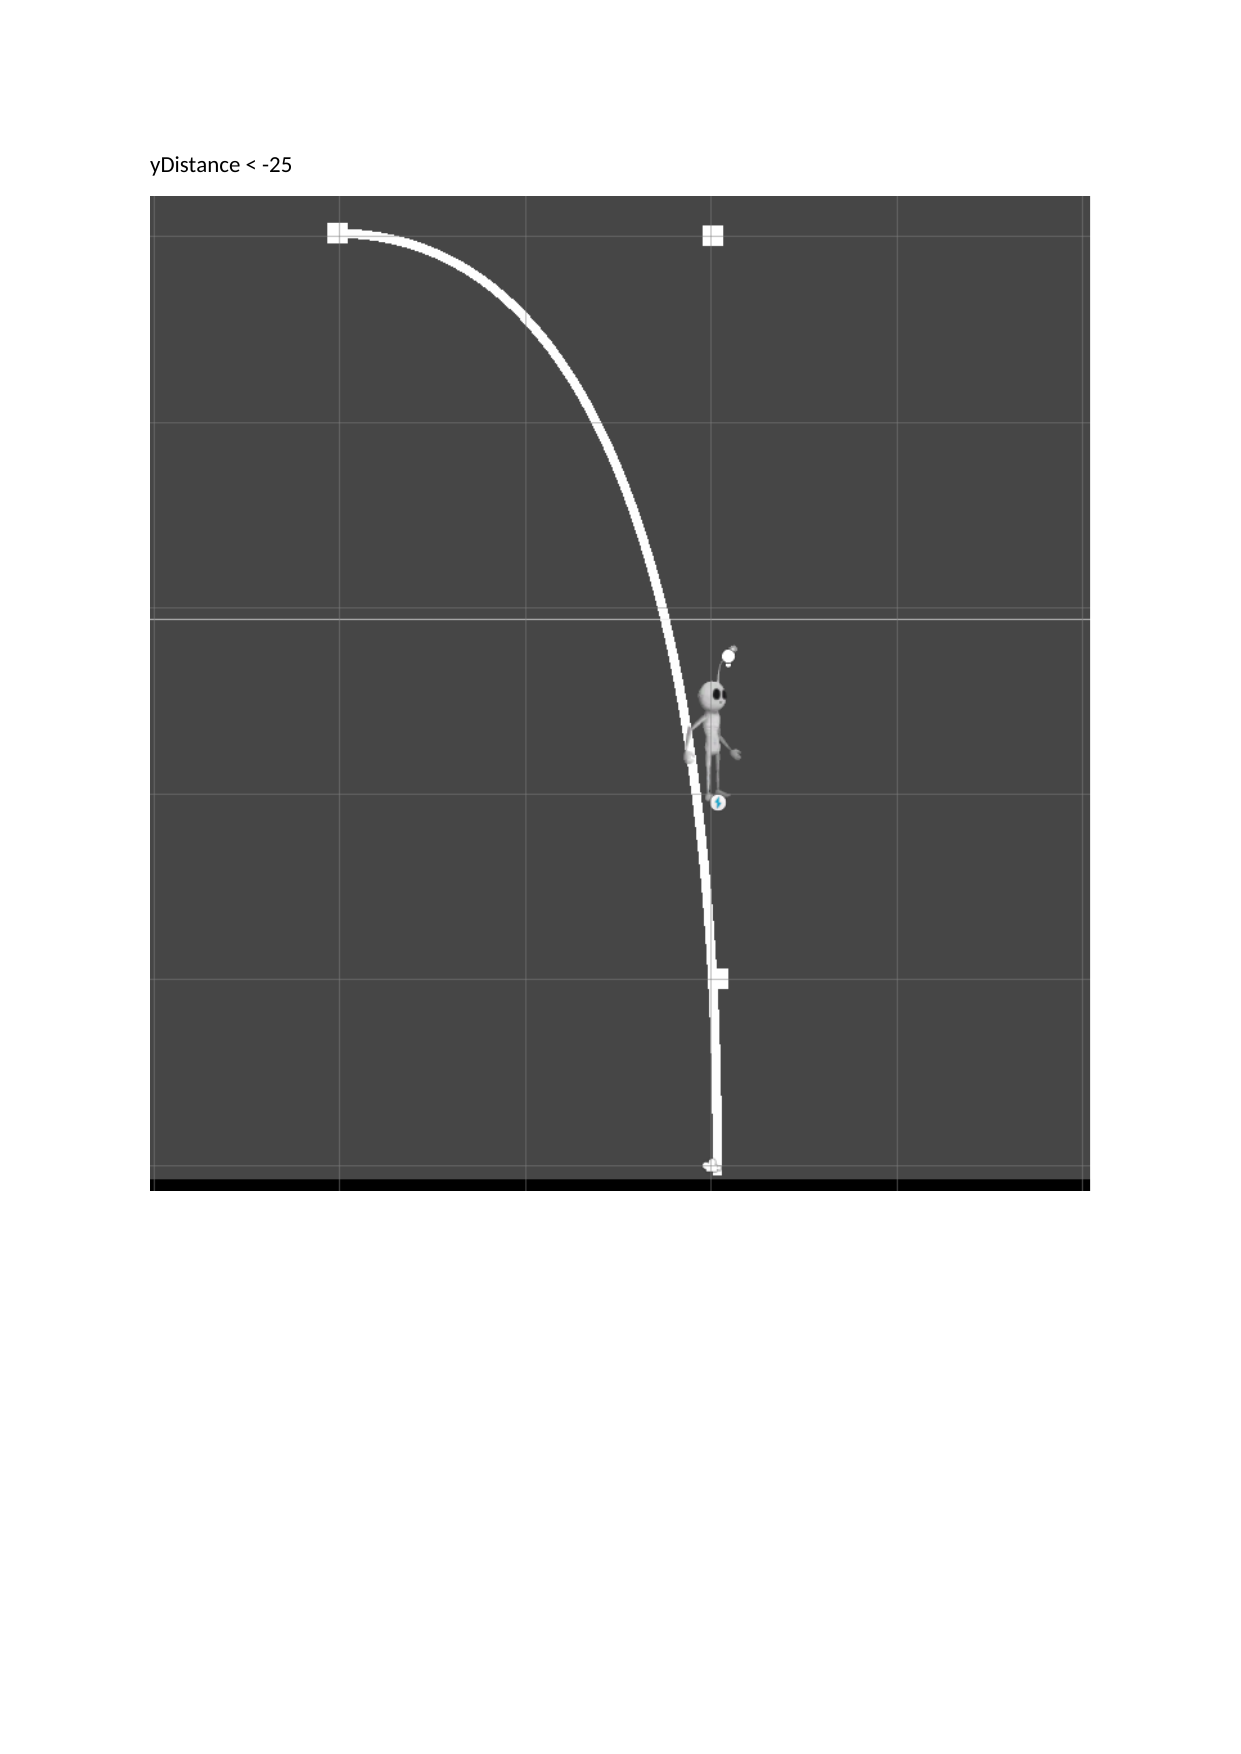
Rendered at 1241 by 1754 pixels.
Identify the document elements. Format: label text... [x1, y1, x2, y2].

picture [150, 196, 1091, 1191]
text yDistance < -25 [150, 150, 1090, 178]
